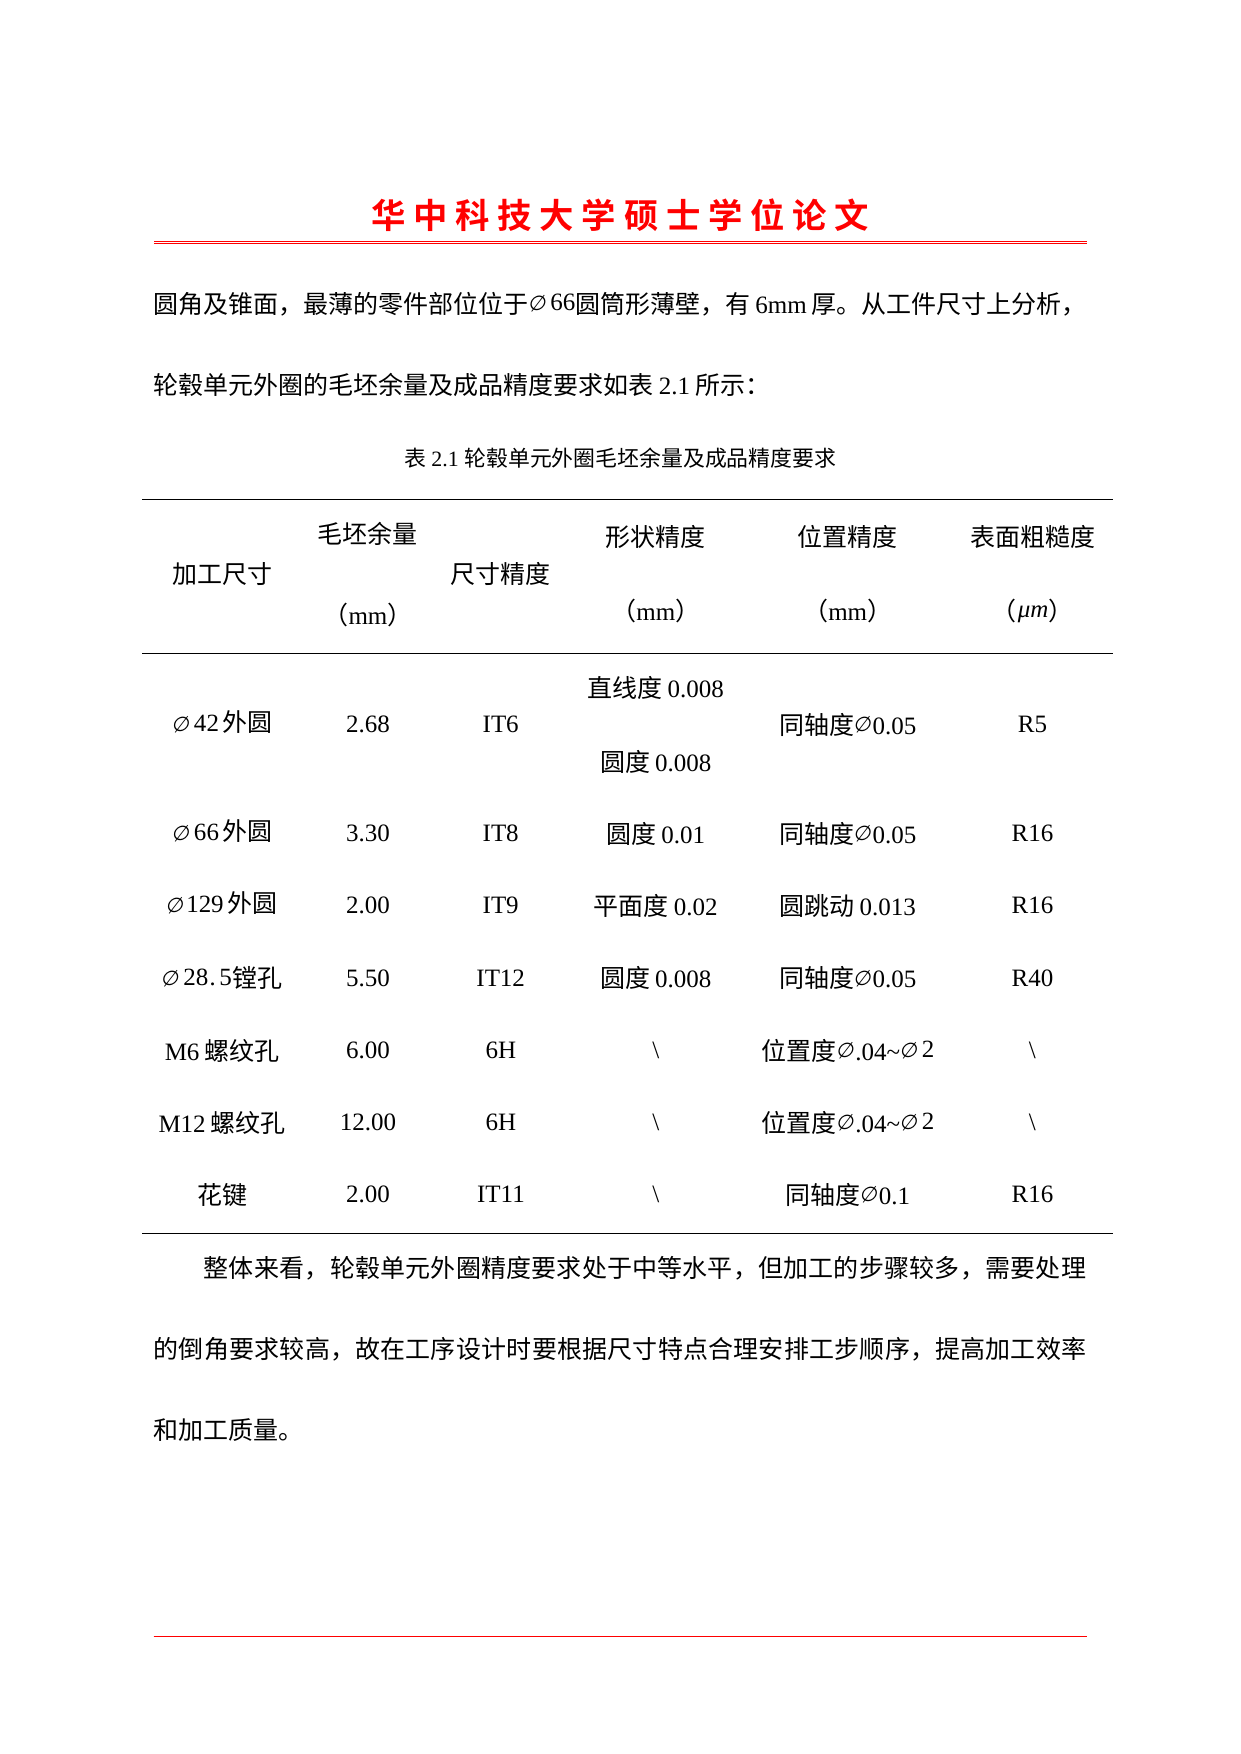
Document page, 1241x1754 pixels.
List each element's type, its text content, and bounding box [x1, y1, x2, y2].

table_cell \ [567, 1161, 744, 1233]
table_cell IT9 [434, 873, 567, 944]
table_cell 12.00 [301, 1089, 434, 1161]
table_header 毛坯余量（mm） [301, 500, 434, 653]
table_cell [142, 873, 301, 944]
table_header 表面粗糙度 （） [951, 500, 1113, 653]
table_cell 6H [434, 1017, 567, 1089]
table_cell [142, 800, 301, 872]
table_header 位置精度 （mm） [744, 500, 951, 653]
table_cell 6.00 [301, 1017, 434, 1089]
table_header 形状精度 （mm） [567, 500, 744, 653]
table_cell 同轴度0.05 [744, 945, 951, 1017]
table_cell IT11 [434, 1161, 567, 1233]
table_cell M6螺纹孔 [142, 1017, 301, 1089]
table_cell 花键 [142, 1161, 301, 1233]
table_cell \ [951, 1089, 1113, 1161]
table_header 加工尺寸 [142, 500, 301, 653]
table_cell \ [567, 1089, 744, 1161]
table_cell 圆跳动0.013 [744, 873, 951, 944]
table_cell 平面度0.02 [567, 873, 744, 944]
table_cell R5 [951, 654, 1113, 800]
table_cell 圆度0.01 [567, 800, 744, 872]
table_cell 圆度0.008 [567, 945, 744, 1017]
table_header 尺寸精度 [434, 500, 567, 653]
table_cell R16 [951, 1161, 1113, 1233]
text 表 2.1 轮毂单元外圈毛坯余量及成品精度要求 [153, 441, 1087, 473]
table_cell 镗孔 [142, 945, 301, 1017]
table_cell \ [567, 1017, 744, 1089]
text 整体来看，轮毂单元外圈精度要求处于中等水平，但加工的步骤较多，需要处理的倒角要求较高，故在工序设计时要根据尺寸特点合理安排工步顺序，提高加工效率和加工质量。 [153, 1234, 1087, 1461]
table_cell 3.30 [301, 800, 434, 872]
table_cell \ [951, 1017, 1113, 1089]
table_cell 同轴度0.05 [744, 654, 951, 800]
table_cell 2.00 [301, 873, 434, 944]
table_cell 2.00 [301, 1161, 434, 1233]
table_cell 位置度.04~ [744, 1017, 951, 1089]
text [153, 270, 1087, 416]
table_cell IT12 [434, 945, 567, 1017]
table_cell M12螺纹孔 [142, 1089, 301, 1161]
table_cell R16 [951, 800, 1113, 872]
table_cell [142, 654, 301, 800]
table_cell R40 [951, 945, 1113, 1017]
table_cell 同轴度0.05 [744, 800, 951, 872]
table_cell IT6 [434, 654, 567, 800]
table_cell 同轴度0.1 [744, 1161, 951, 1233]
table_cell 直线度0.008 圆度0.008 [567, 654, 744, 800]
table_cell 2.68 [301, 654, 434, 800]
table_cell R16 [951, 873, 1113, 944]
table_cell 位置度.04~ [744, 1089, 951, 1161]
table_cell 6H [434, 1089, 567, 1161]
table_cell IT8 [434, 800, 567, 872]
table_cell 5.50 [301, 945, 434, 1017]
